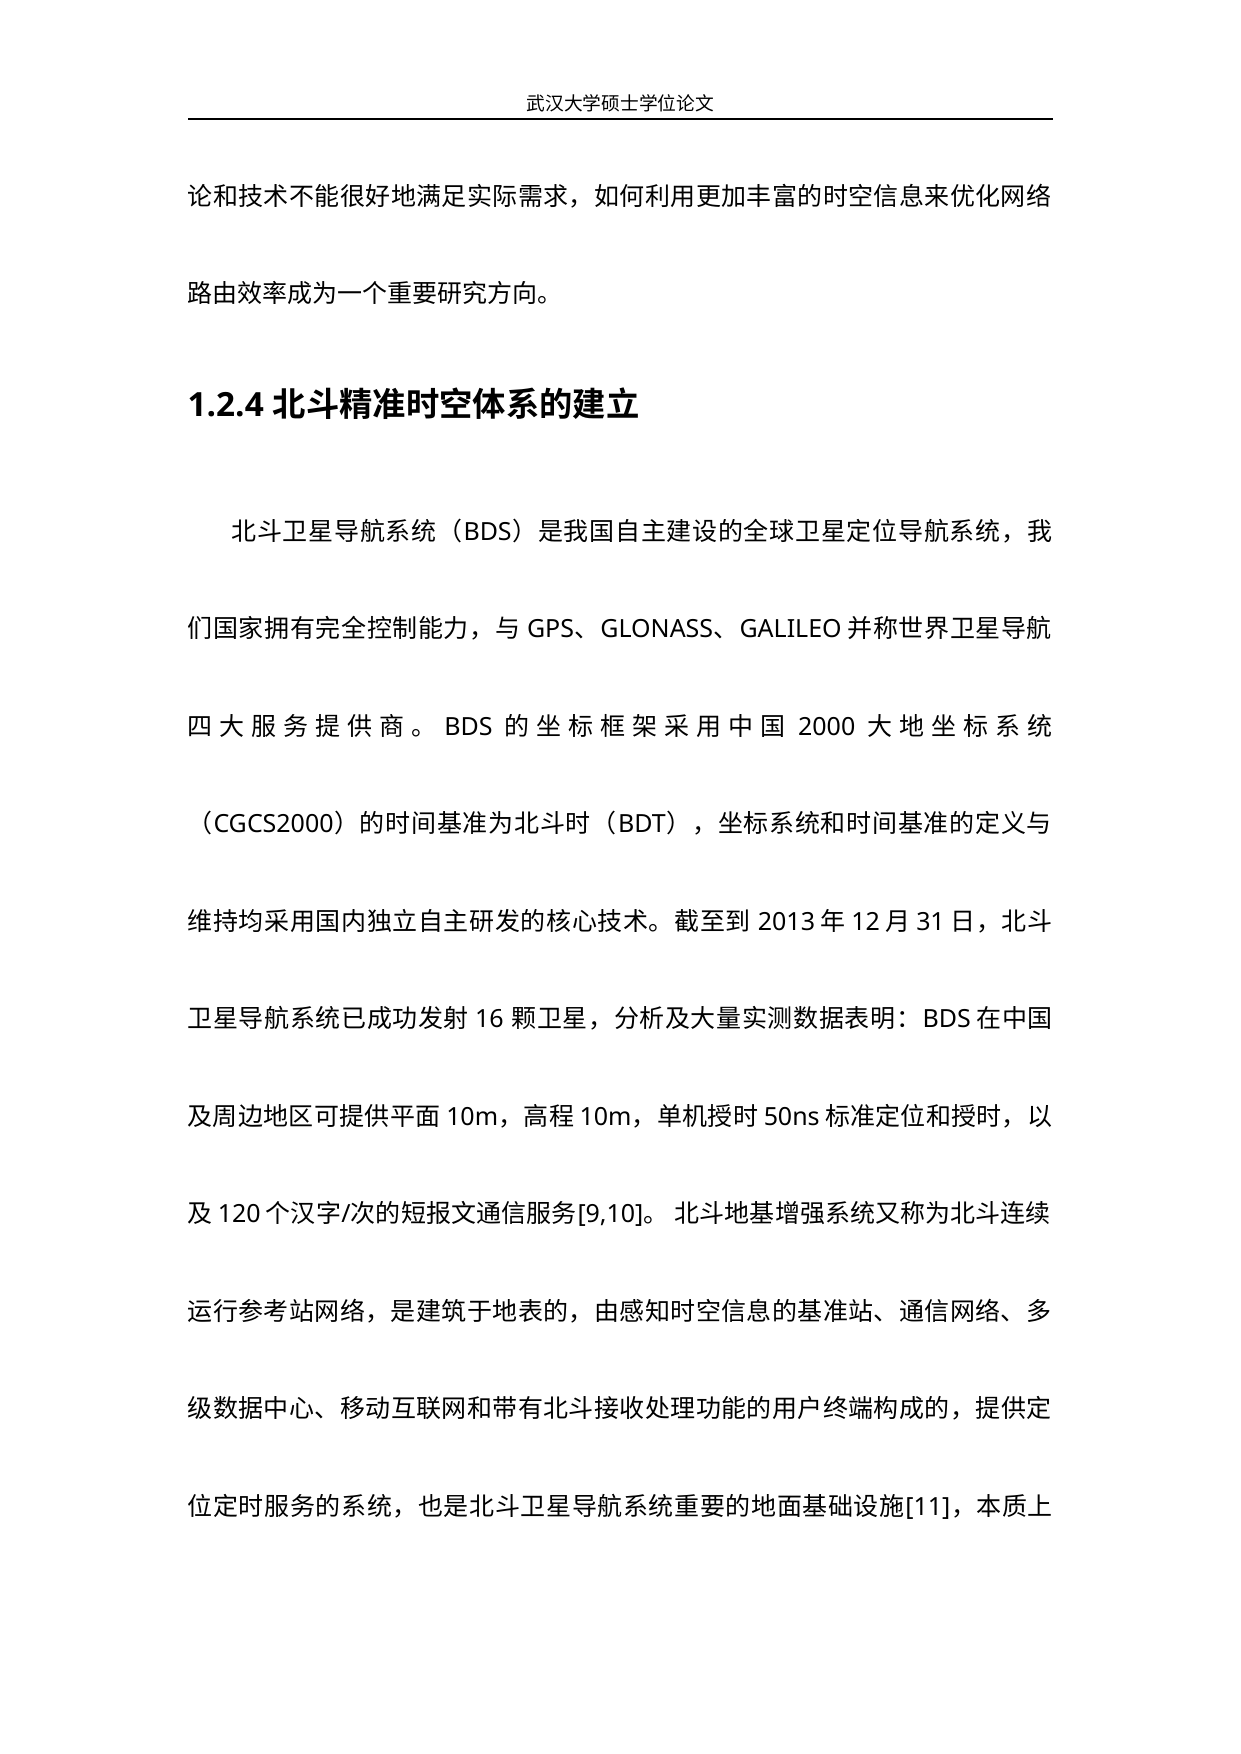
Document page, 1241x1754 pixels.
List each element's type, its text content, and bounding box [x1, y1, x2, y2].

subtitle 1.2.4 北斗精准时空体系的建立 [187, 370, 1053, 435]
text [187, 497, 1053, 1537]
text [187, 162, 1053, 324]
